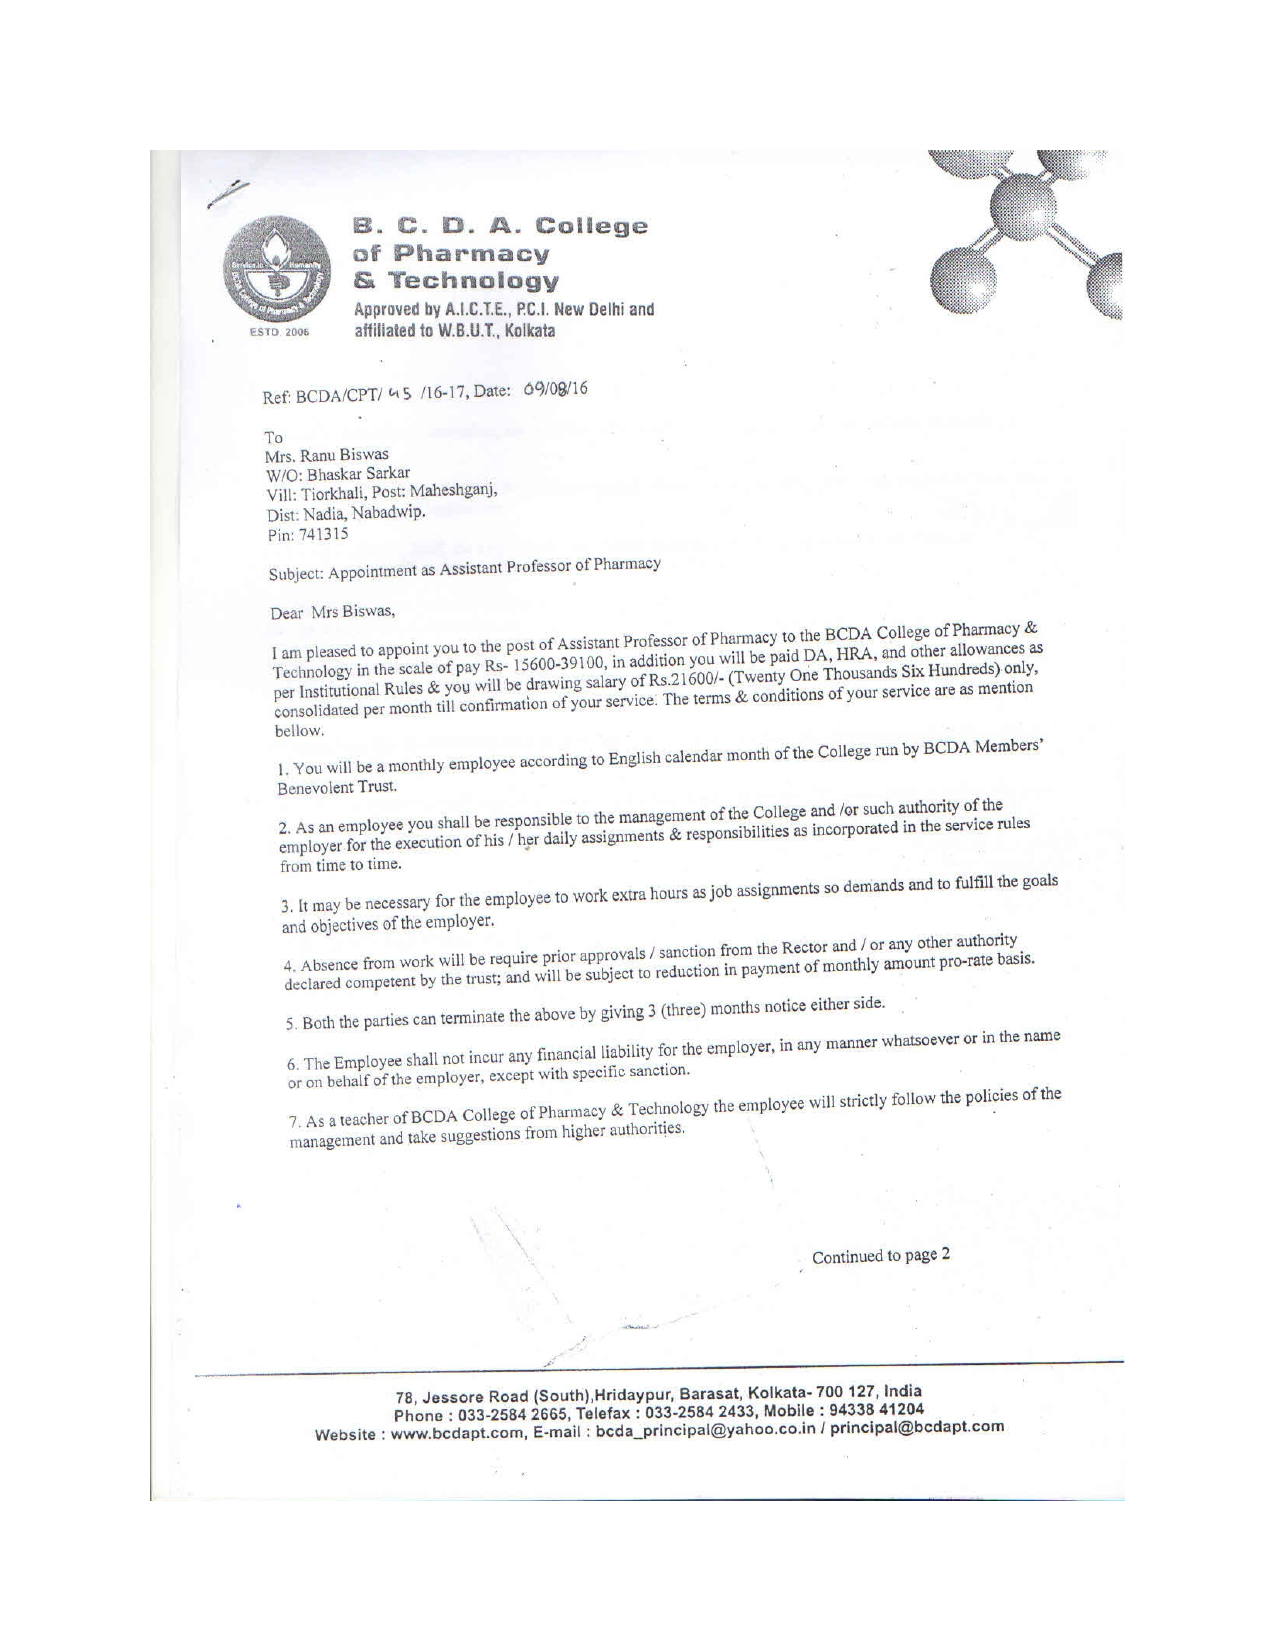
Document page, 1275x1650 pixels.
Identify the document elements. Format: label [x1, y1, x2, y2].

picture [150, 150, 1125, 1501]
